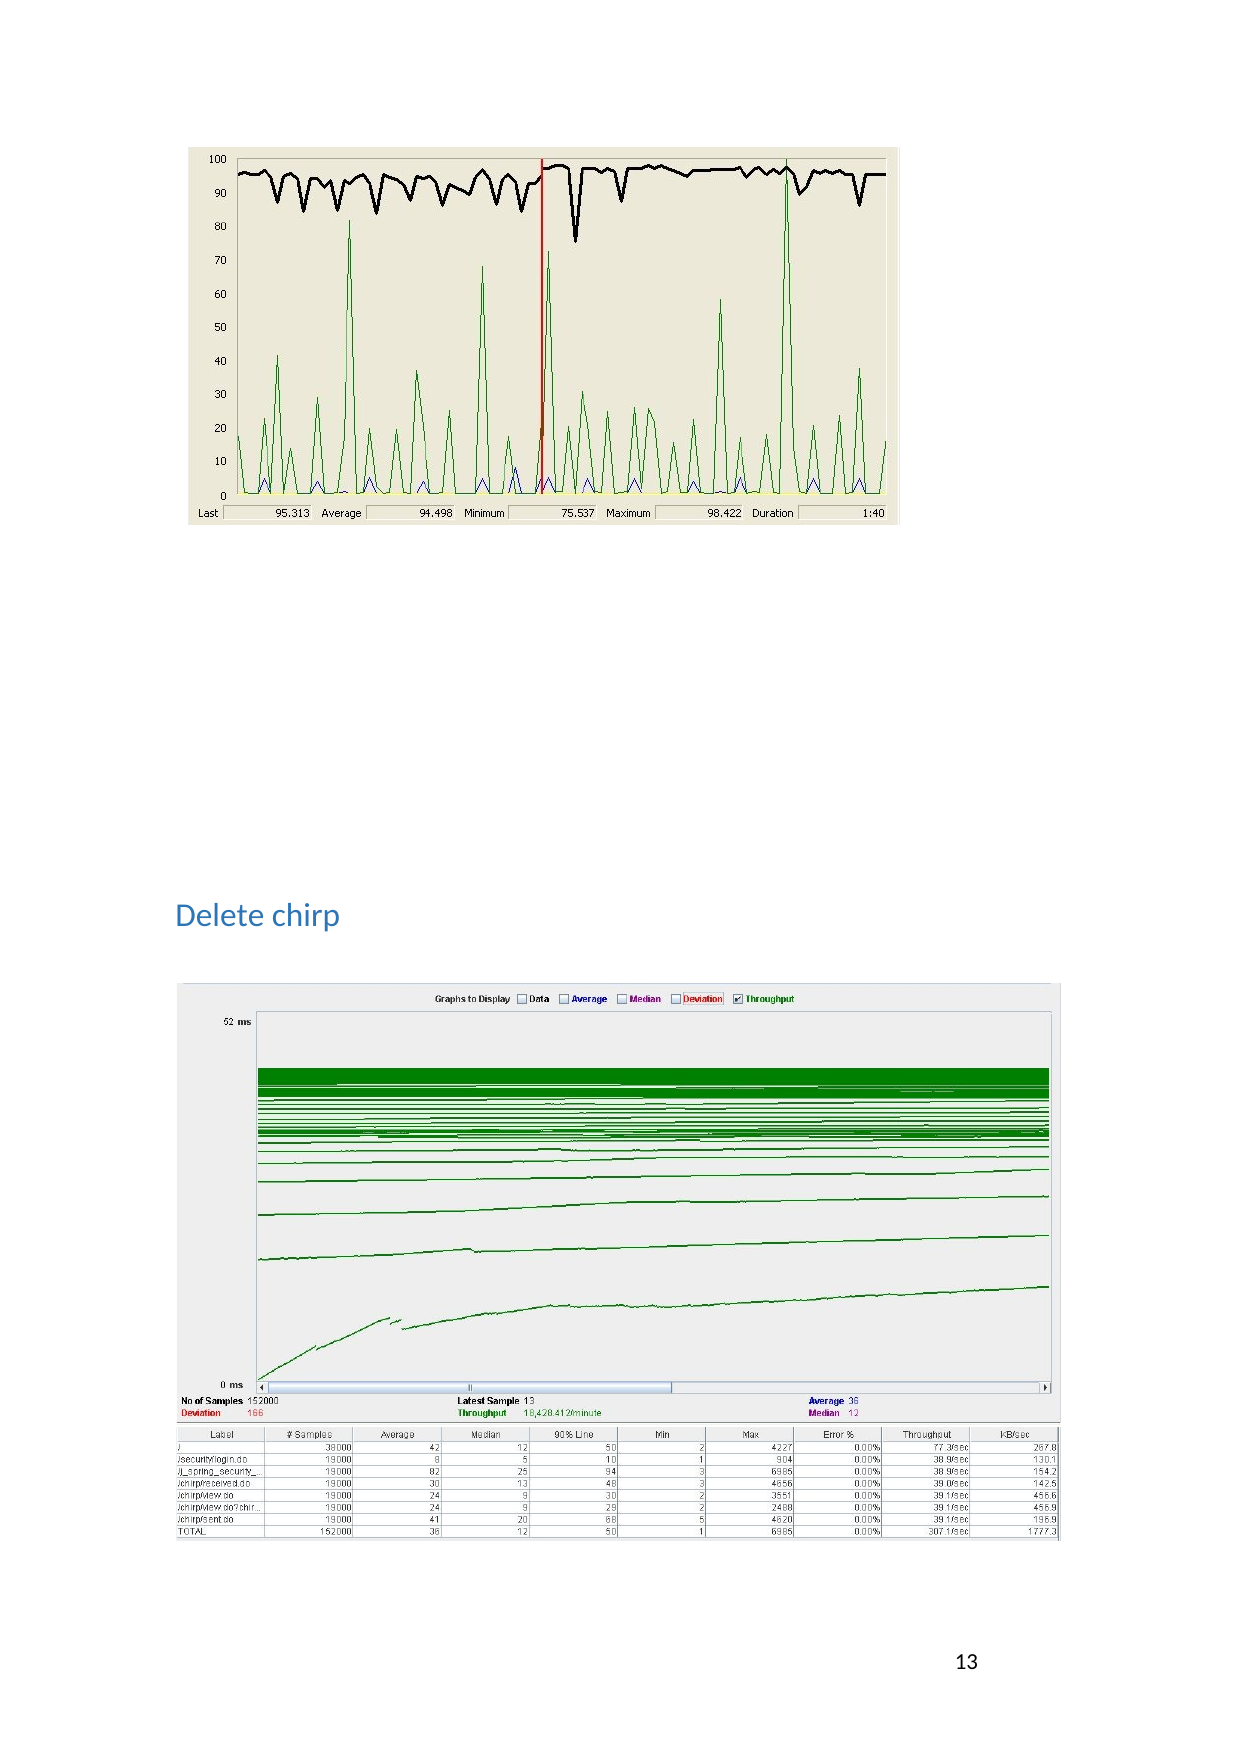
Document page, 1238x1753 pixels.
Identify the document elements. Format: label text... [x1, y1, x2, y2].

picture [188, 147, 900, 525]
subtitle Delete chirp [175, 893, 1063, 934]
picture [176, 983, 1061, 1425]
picture [176, 1427, 1061, 1541]
